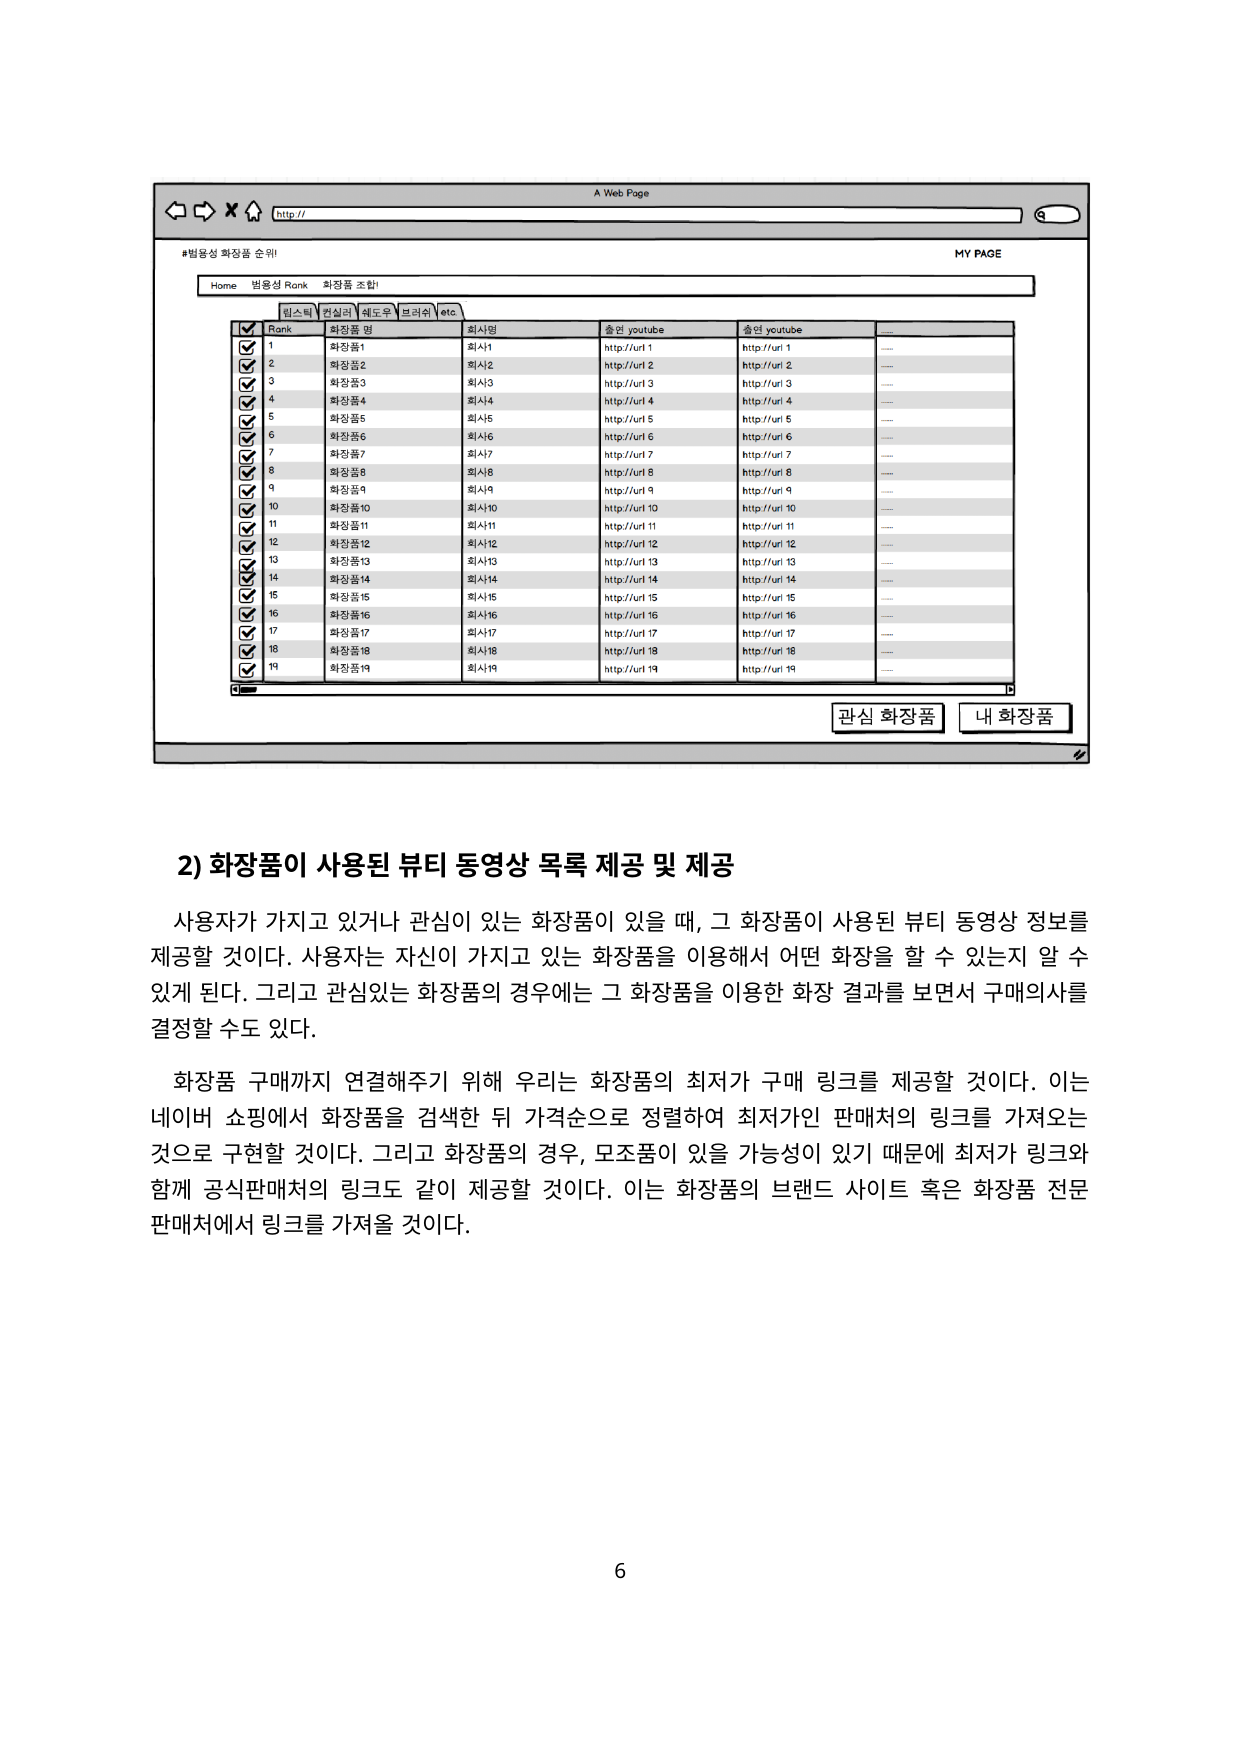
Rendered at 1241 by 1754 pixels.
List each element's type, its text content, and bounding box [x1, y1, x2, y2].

text 사용자가 가지고 있거나 관심이 있는 화장품이 있을 때, 그 화장품이 사용된 뷰티 동영상 정보를 제공할 것이다. 사용자는 자신이 가지고 있는 화장품을 이용해서 어떤 화장을 할 수 있는지 알 수 있게 된다. 그리고 관심있는 화장품의 경우에는 그 화장품을 이용한 화장 결과를 보면서 구매의사를 결정할 수도 있다. [150, 903, 1090, 1044]
picture [150, 177, 1091, 769]
text 2) 화장품이 사용된 뷰티 동영상 목록 제공 및 제공 [150, 844, 1090, 883]
text 화장품 구매까지 연결해주기 위해 우리는 화장품의 최저가 구매 링크를 제공할 것이다. 이는 네이버 쇼핑에서 화장품을 검색한 뒤 가격순으로 정렬하여 최저가인 판매처의 링크를 가져오는 것으로 구현할 것이다. 그리고 화장품의 경우, 모조품이 있을 가능성이 있기 때문에 최저가 링크와 함께 공식판매처의 링크도 같이 제공할 것이다. 이는 화장품의 브랜드 사이트 혹은 화장품 전문 판매처에서 링크를 가져올 것이다. [150, 1064, 1090, 1241]
